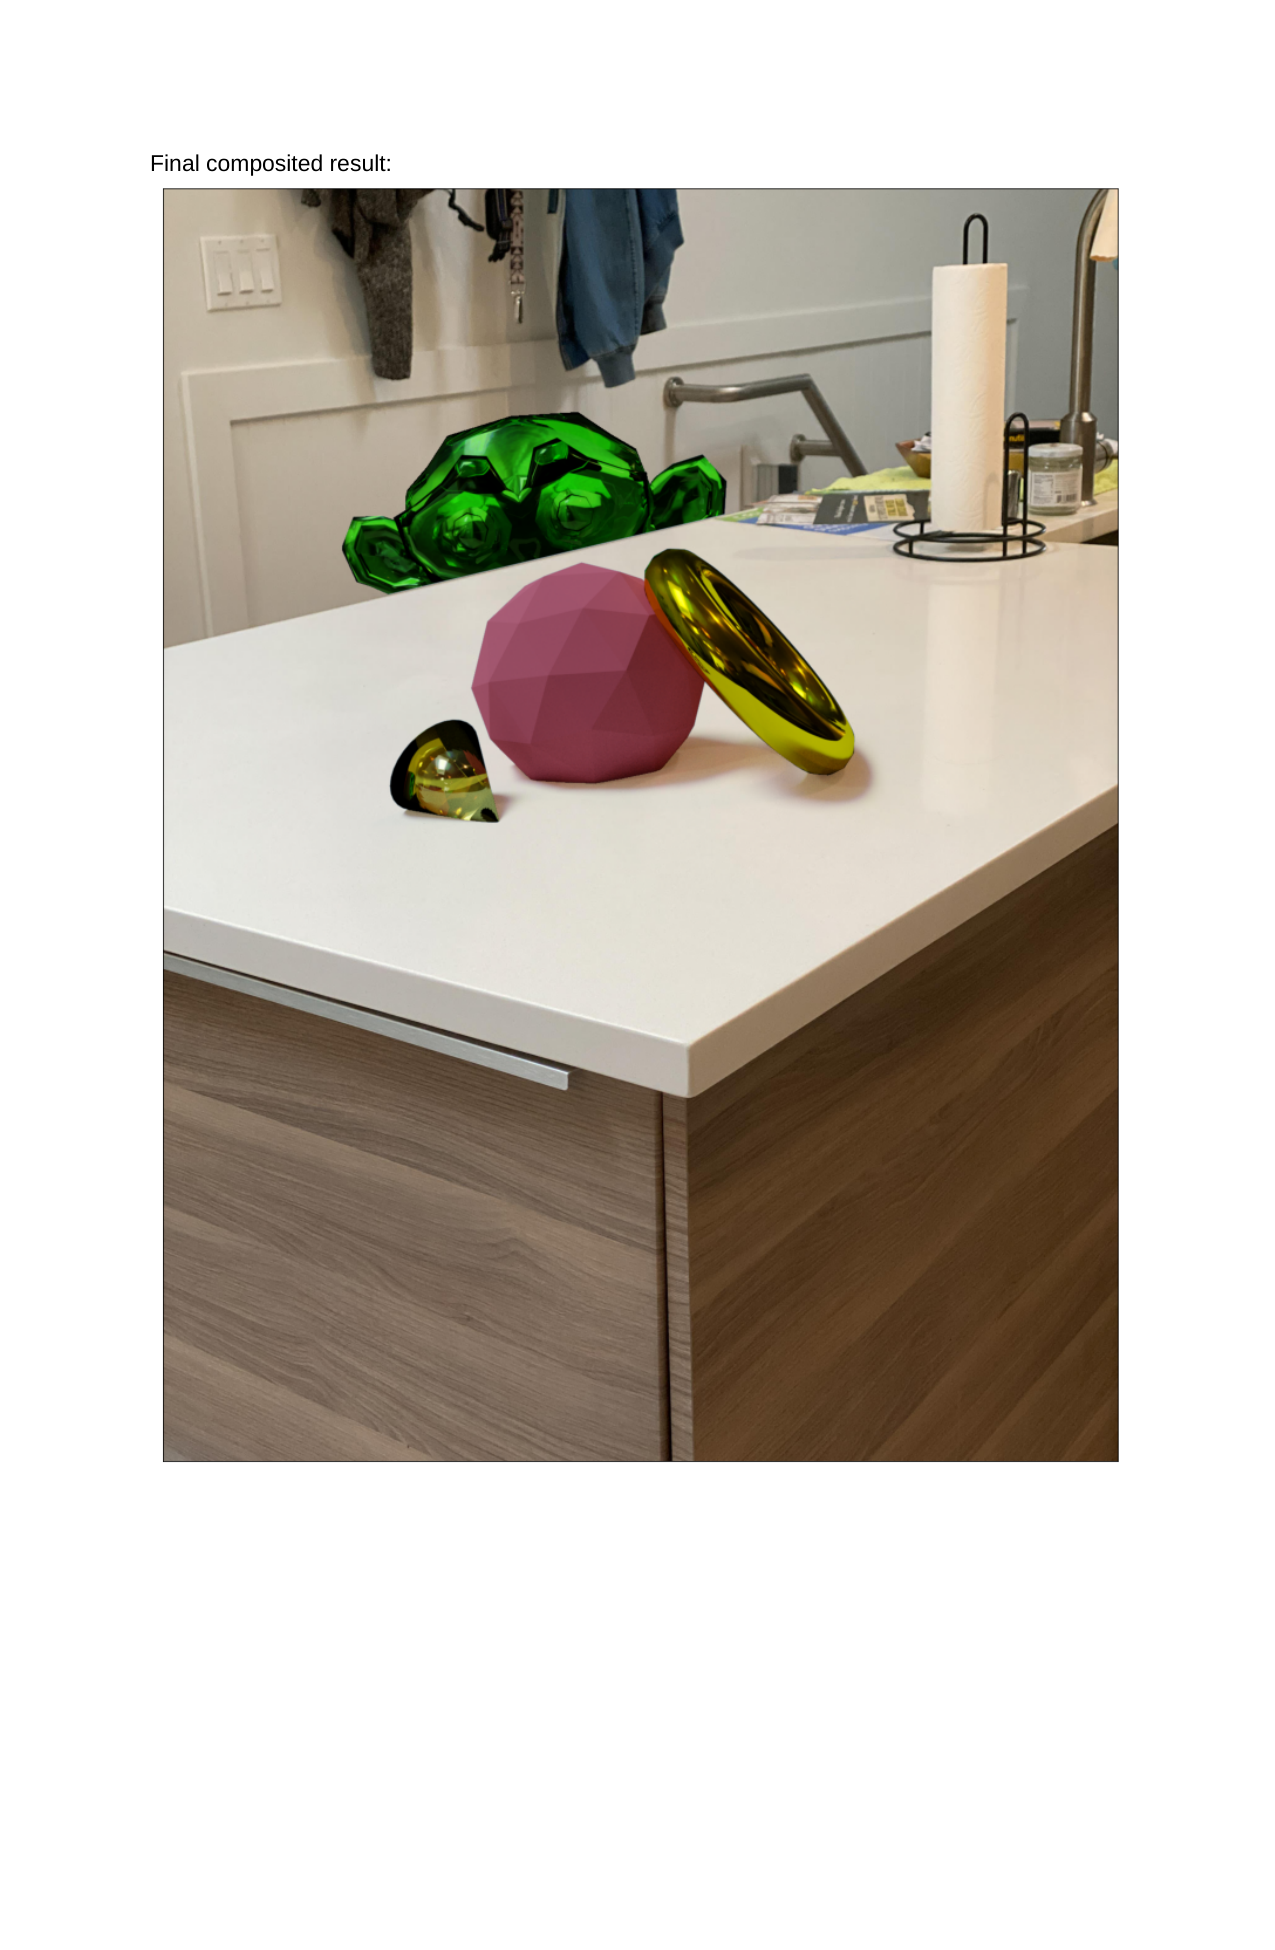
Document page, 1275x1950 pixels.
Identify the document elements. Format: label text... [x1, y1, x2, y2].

picture [150, 180, 1125, 1474]
text Final composited result: [150, 150, 1125, 176]
